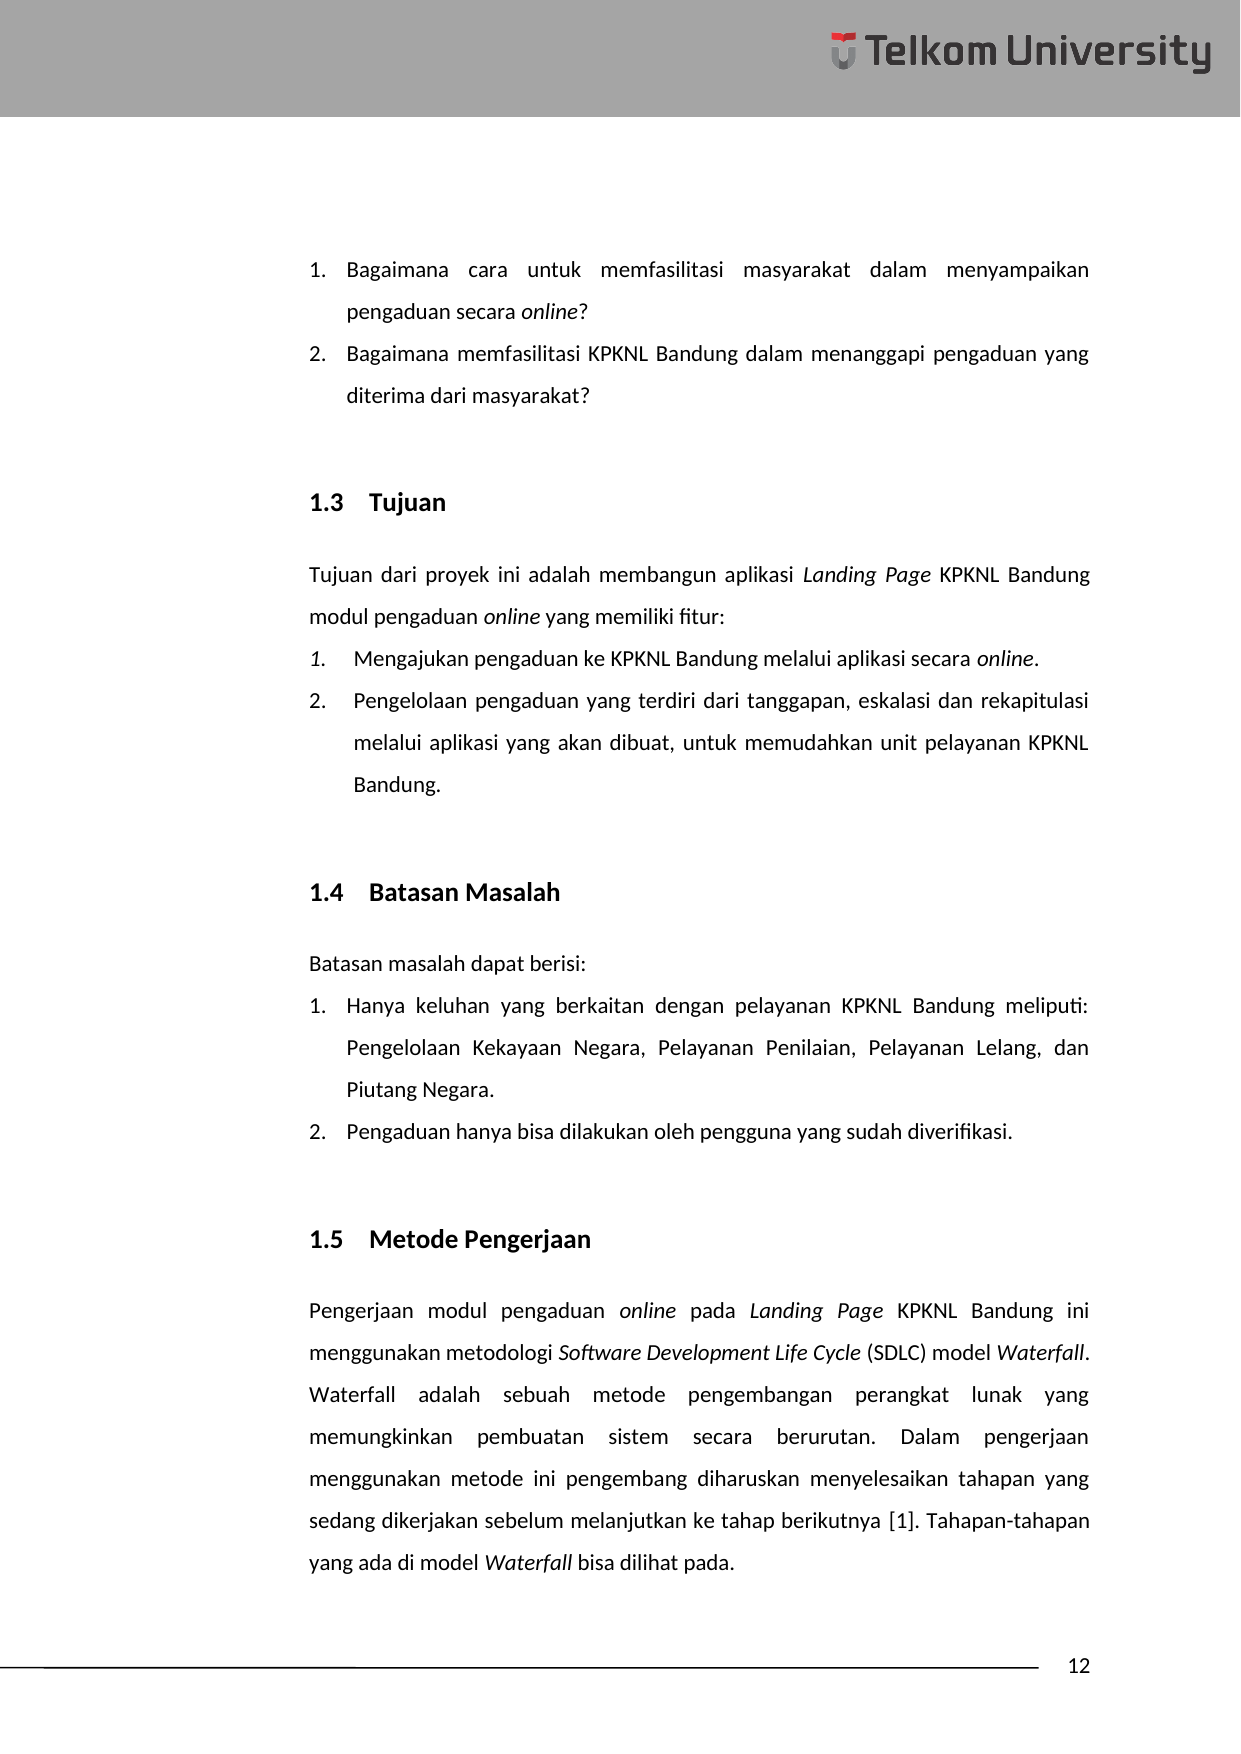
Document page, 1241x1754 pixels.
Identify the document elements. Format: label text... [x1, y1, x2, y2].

text Tujuan dari proyek ini adalah membangun aplikasi Landing Page KPKNL Bandung modul pengaduan online yang memiliki fitur: [309, 560, 1090, 630]
list Bagaimana cara untuk memfasilitasi masyarakat dalam menyampaikan pengaduan secara online? [309, 255, 1090, 325]
text Pengerjaan modul pengaduan online pada Landing Page KPKNL Bandung ini menggunakan metodologi Software Development Life Cycle (SDLC) model Waterfall. Waterfall adalah sebuah metode pengembangan perangkat lunak yang memungkinkan pembuatan sistem secara berurutan. Dalam pengerjaan menggunakan metode ini pengembang diharuskan menyelesaikan tahapan yang sedang dikerjakan sebelum melanjutkan ke tahap berikutnya [1]. Tahapan-tahapan yang ada di model Waterfall bisa dilihat pada. [309, 1296, 1090, 1576]
subtitle Tujuan [309, 486, 1090, 518]
list Pengaduan hanya bisa dilakukan oleh pengguna yang sudah diverifikasi. [309, 1117, 1090, 1145]
picture [831, 32, 1211, 74]
subtitle Batasan Masalah [309, 875, 1090, 908]
text Batasan masalah dapat berisi: [309, 949, 1090, 977]
list Bagaimana memfasilitasi KPKNL Bandung dalam menanggapi pengaduan yang diterima dari masyarakat? [309, 339, 1090, 409]
list Hanya keluhan yang berkaitan dengan pelayanan KPKNL Bandung meliputi: Pengelolaan Kekayaan Negara, Pelayanan Penilaian, Pelayanan Lelang, dan Piutang Negara. [309, 991, 1090, 1103]
list Pengelolaan pengaduan yang terdiri dari tanggapan, eskalasi dan rekapitulasi melalui aplikasi yang akan dibuat, untuk memudahkan unit pelayanan KPKNL Bandung. [309, 686, 1090, 798]
list Mengajukan pengaduan ke KPKNL Bandung melalui aplikasi secara online. [309, 644, 1090, 672]
subtitle Metode Pengerjaan [309, 1222, 1090, 1255]
